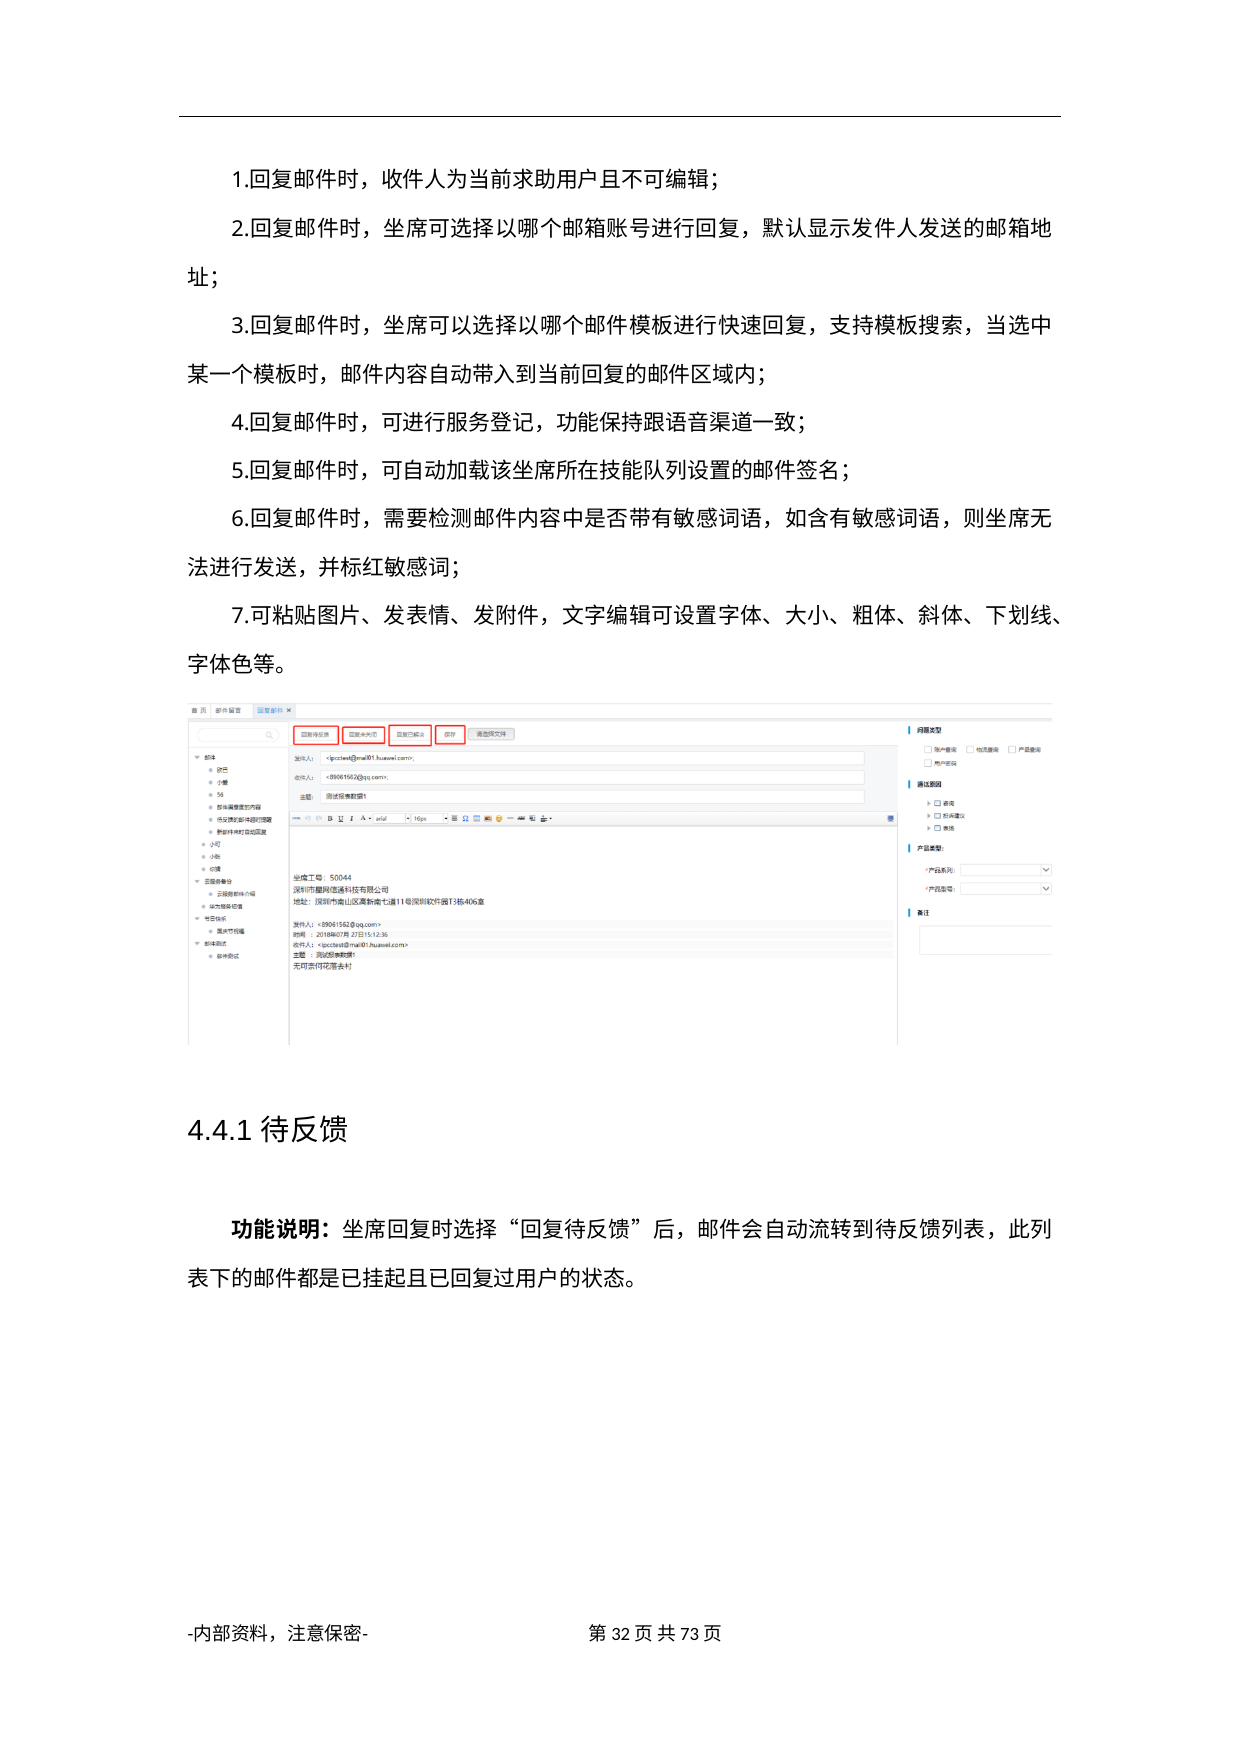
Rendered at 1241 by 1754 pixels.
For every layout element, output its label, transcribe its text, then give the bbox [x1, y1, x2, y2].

list 3.回复邮件时，坐席可以选择以哪个邮件模板进行快速回复，支持模板搜索，当选中某一个模板时，邮件内容自动带入到当前回复的邮件区域内； [187, 307, 1053, 389]
picture [187, 703, 1053, 1045]
list 6.回复邮件时，需要检测邮件内容中是否带有敏感词语，如含有敏感词语，则坐席无法进行发送，并标红敏感词； [187, 501, 1053, 582]
list 5.回复邮件时，可自动加载该坐席所在技能队列设置的邮件签名； [187, 453, 1053, 485]
list 4.回复邮件时，可进行服务登记，功能保持跟语音渠道一致； [187, 404, 1053, 437]
list 2.回复邮件时，坐席可选择以哪个邮箱账号进行回复，默认显示发件人发送的邮箱地址； [187, 210, 1053, 292]
text 功能说明：坐席回复时选择“回复待反馈”后，邮件会自动流转到待反馈列表，此列表下的邮件都是已挂起且已回复过用户的状态。 [187, 1212, 1053, 1293]
subtitle 待反馈 [187, 1095, 1053, 1160]
list 7.可粘贴图片、发表情、发附件，文字编辑可设置字体、大小、粗体、斜体、下划线、字体色等。 [187, 598, 1053, 679]
list 1.回复邮件时，收件人为当前求助用户且不可编辑； [187, 162, 1053, 194]
